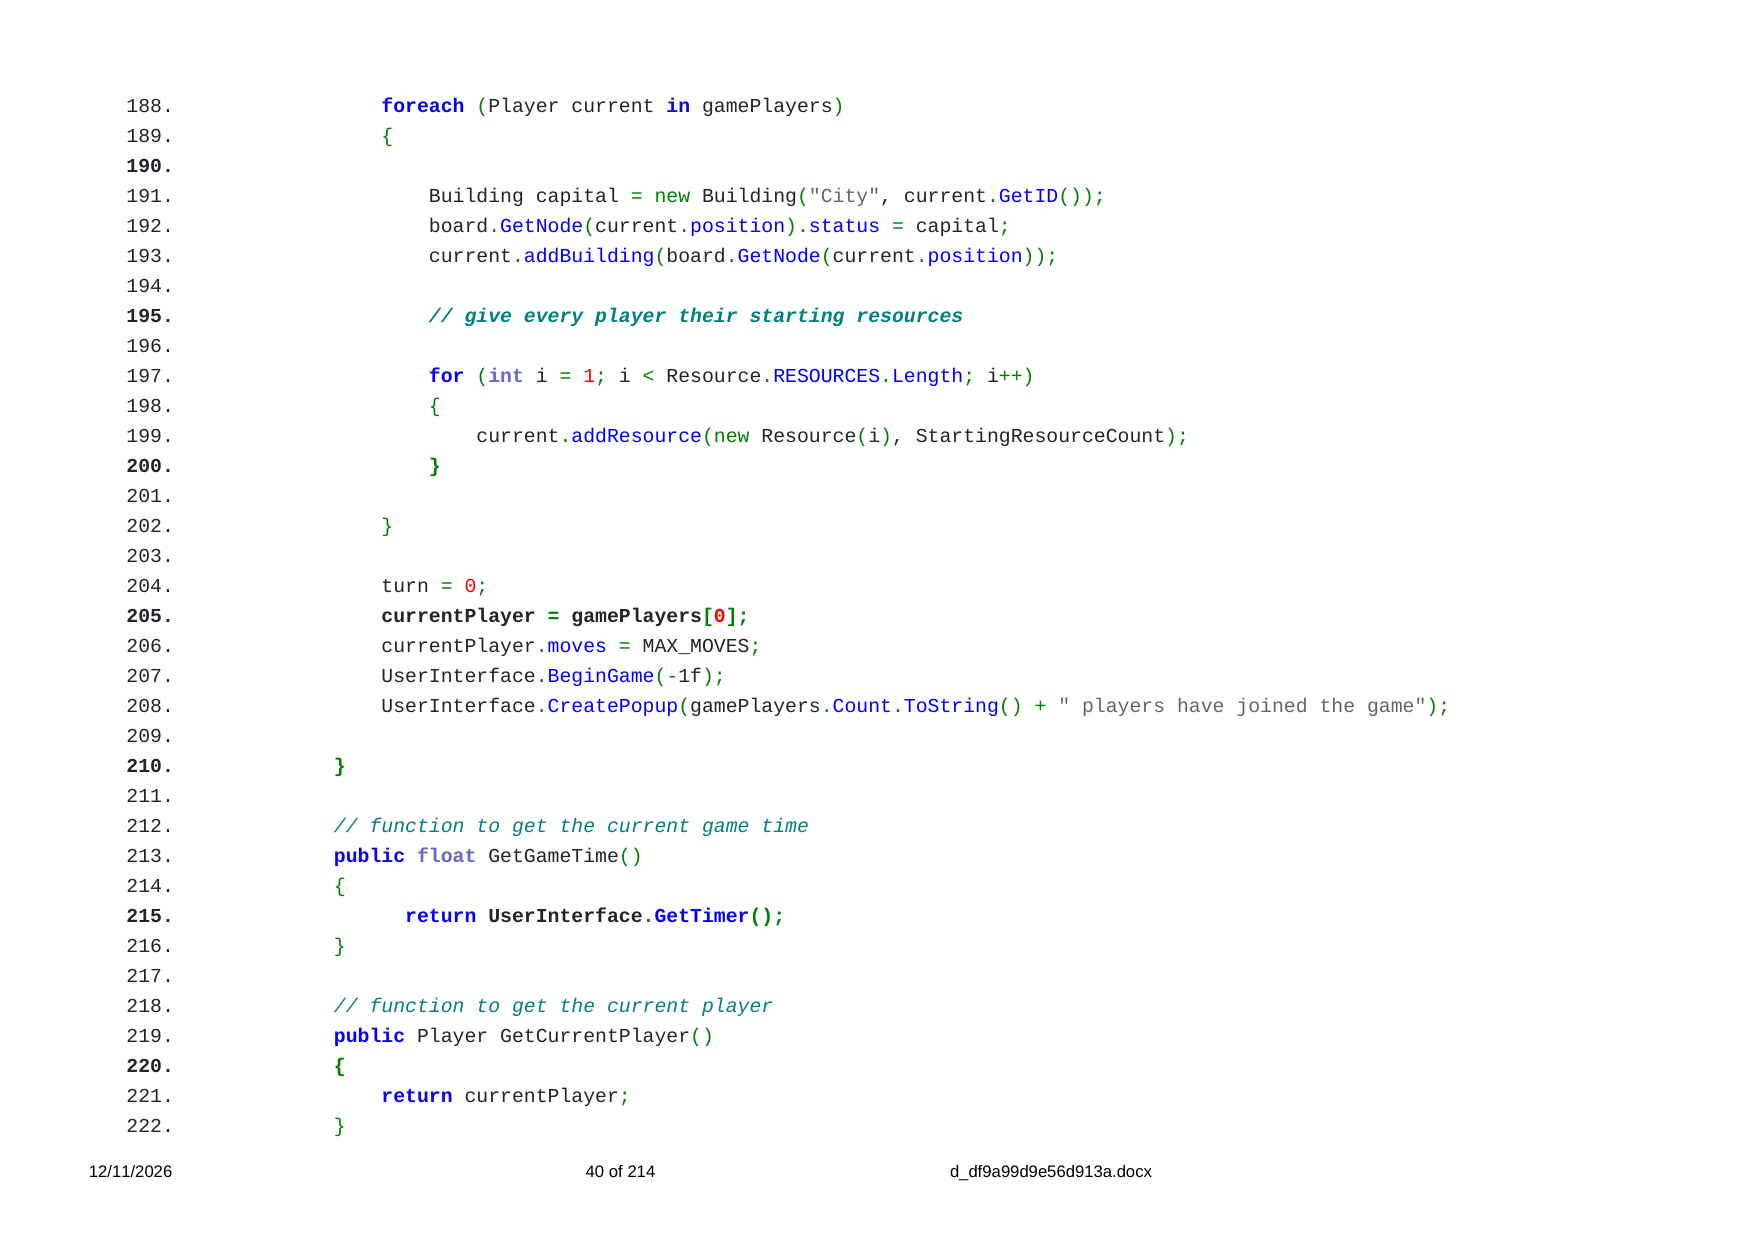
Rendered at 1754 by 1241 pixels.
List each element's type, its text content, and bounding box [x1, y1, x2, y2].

list // function to get the current game time [126, 809, 1665, 839]
list turn = 0; [126, 569, 1665, 599]
list current.addResource(new Resource(i), StartingResourceCount); [126, 419, 1665, 449]
list { [126, 389, 1665, 419]
list UserInterface.CreatePopup(gamePlayers.Count.ToString() + " players have joined the game"); [126, 689, 1665, 719]
list } [126, 929, 1665, 959]
list currentPlayer.moves = MAX_MOVES; [126, 629, 1665, 659]
list { [126, 119, 1665, 149]
list return currentPlayer; [126, 1079, 1665, 1109]
list public Player GetCurrentPlayer() [126, 1019, 1665, 1049]
list { [126, 1049, 1665, 1079]
list } [126, 749, 1665, 779]
list current.addBuilding(board.GetNode(current.position)); [126, 239, 1665, 269]
list return UserInterface.GetTimer(); [126, 899, 1665, 929]
list public float GetGameTime() [126, 839, 1665, 869]
list } [126, 1109, 1665, 1139]
list } [126, 449, 1665, 479]
list // give every player their starting resources [126, 299, 1665, 329]
list // function to get the current player [126, 989, 1665, 1019]
list UserInterface.BeginGame(-1f); [126, 659, 1665, 689]
list for (int i = 1; i < Resource.RESOURCES.Length; i++) [126, 359, 1665, 389]
list } [126, 509, 1665, 539]
list Building capital = new Building("City", current.GetID()); [126, 179, 1665, 209]
list currentPlayer = gamePlayers[0]; [126, 599, 1665, 629]
list { [126, 869, 1665, 899]
list board.GetNode(current.position).status = capital; [126, 209, 1665, 239]
list foreach (Player current in gamePlayers) [126, 89, 1665, 119]
